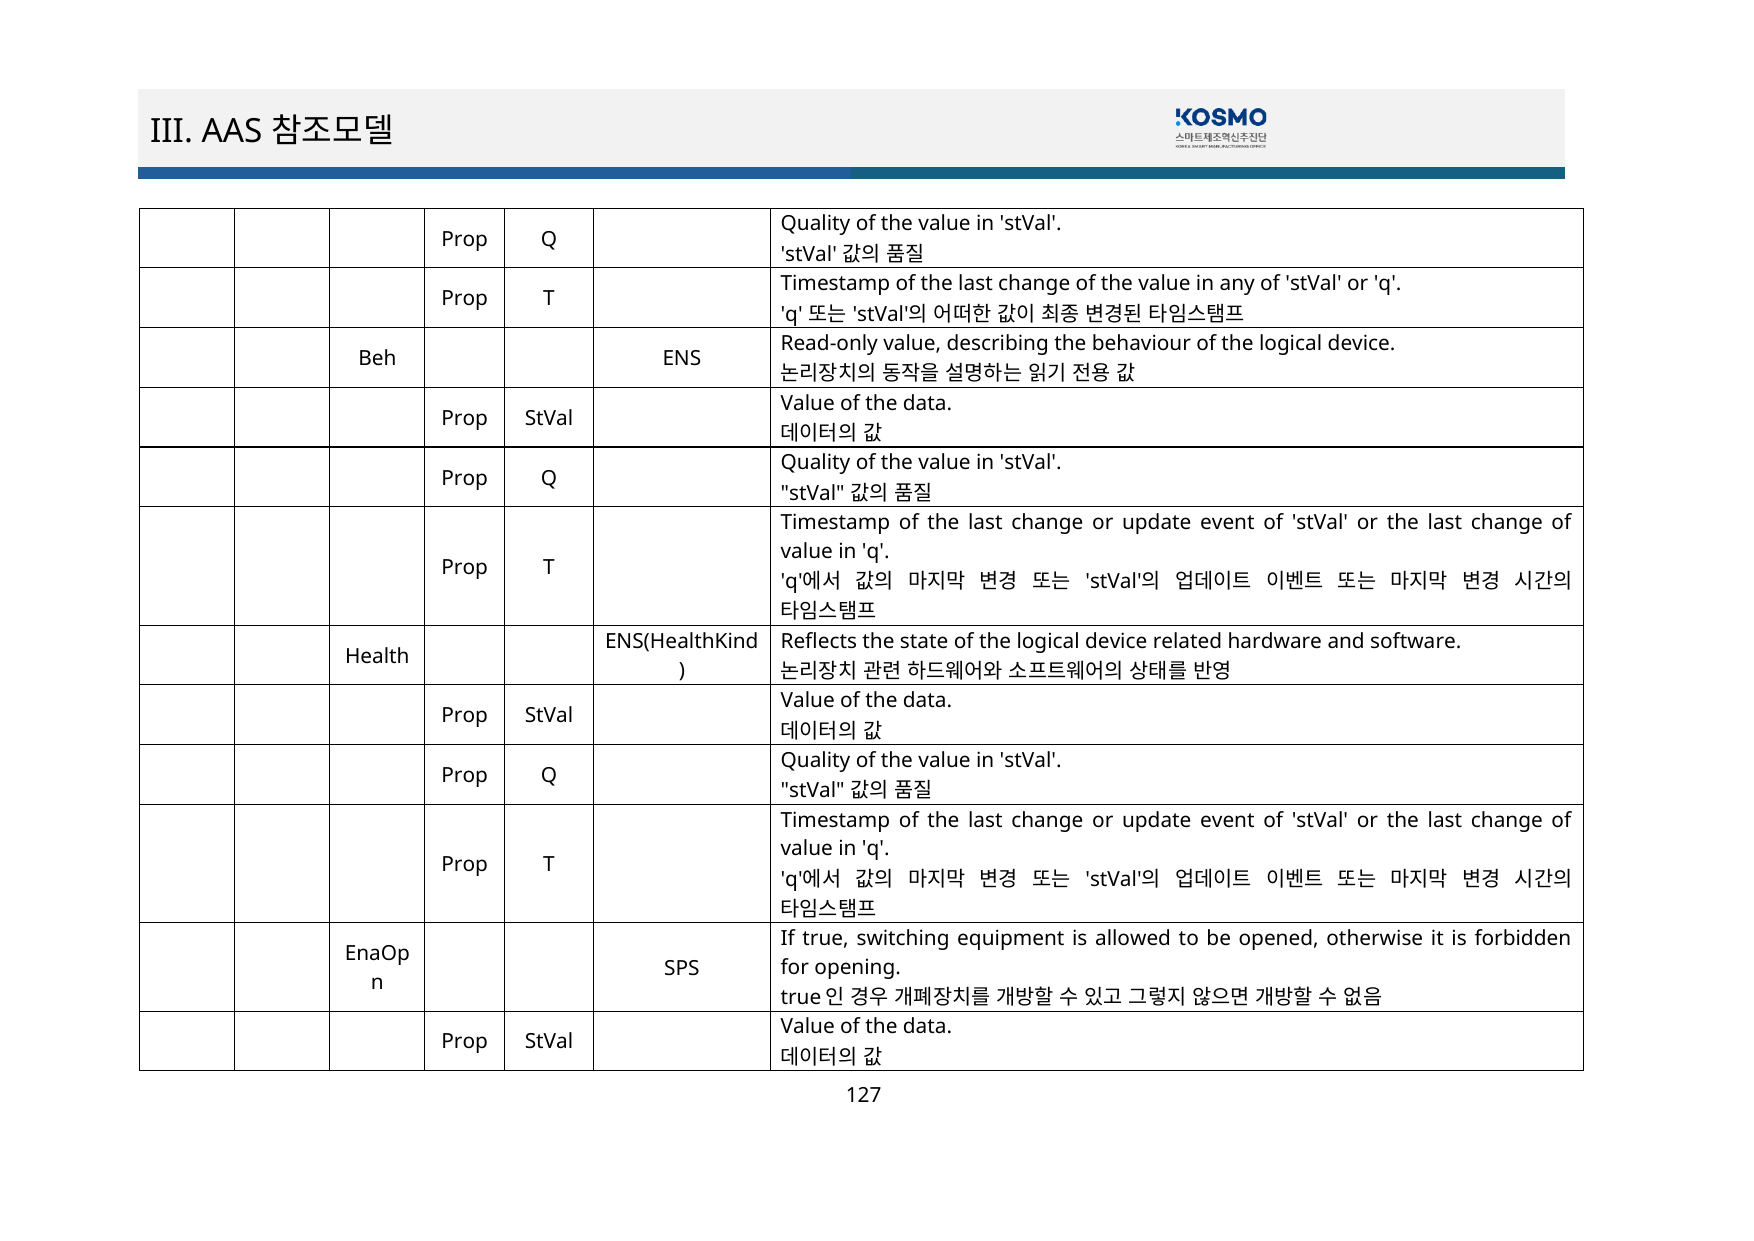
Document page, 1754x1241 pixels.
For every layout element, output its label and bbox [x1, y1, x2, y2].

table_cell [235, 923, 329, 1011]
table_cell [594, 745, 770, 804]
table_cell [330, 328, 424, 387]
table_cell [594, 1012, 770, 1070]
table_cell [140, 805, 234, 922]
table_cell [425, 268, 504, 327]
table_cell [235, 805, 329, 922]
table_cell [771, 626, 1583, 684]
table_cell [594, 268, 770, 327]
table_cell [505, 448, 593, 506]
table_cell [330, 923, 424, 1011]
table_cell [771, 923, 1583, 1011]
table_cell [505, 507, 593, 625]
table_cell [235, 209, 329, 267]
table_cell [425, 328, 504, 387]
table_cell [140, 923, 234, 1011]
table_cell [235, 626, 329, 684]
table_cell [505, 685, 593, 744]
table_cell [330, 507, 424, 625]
picture [1175, 108, 1267, 148]
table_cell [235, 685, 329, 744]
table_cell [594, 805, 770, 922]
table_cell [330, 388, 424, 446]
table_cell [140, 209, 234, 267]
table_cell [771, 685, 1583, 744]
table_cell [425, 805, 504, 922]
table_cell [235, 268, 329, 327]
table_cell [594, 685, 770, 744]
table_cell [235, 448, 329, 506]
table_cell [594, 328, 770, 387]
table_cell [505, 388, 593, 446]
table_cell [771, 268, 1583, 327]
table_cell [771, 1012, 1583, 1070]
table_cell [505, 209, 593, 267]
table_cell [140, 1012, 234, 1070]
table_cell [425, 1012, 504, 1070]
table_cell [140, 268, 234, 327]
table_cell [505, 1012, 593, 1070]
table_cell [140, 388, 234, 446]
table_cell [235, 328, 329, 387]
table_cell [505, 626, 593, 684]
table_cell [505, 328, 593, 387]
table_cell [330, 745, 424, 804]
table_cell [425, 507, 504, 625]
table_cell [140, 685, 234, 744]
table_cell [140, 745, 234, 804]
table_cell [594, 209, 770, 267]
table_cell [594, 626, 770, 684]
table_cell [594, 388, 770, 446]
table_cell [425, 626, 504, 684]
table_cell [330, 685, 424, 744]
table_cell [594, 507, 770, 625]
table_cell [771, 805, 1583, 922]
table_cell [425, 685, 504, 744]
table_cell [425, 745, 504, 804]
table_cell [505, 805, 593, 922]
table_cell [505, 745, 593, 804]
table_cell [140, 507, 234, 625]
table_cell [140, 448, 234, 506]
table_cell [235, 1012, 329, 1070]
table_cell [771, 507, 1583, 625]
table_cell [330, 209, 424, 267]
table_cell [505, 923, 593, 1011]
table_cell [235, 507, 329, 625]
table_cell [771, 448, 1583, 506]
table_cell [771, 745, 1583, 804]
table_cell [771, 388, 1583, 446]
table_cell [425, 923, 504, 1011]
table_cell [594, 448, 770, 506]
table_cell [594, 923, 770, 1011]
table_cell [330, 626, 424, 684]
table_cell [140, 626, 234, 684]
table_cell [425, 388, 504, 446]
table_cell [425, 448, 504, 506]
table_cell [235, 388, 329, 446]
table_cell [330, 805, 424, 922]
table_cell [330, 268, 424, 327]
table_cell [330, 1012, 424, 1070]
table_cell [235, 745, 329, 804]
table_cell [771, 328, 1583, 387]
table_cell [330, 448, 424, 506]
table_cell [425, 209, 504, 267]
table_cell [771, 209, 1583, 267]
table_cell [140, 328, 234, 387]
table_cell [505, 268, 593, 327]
